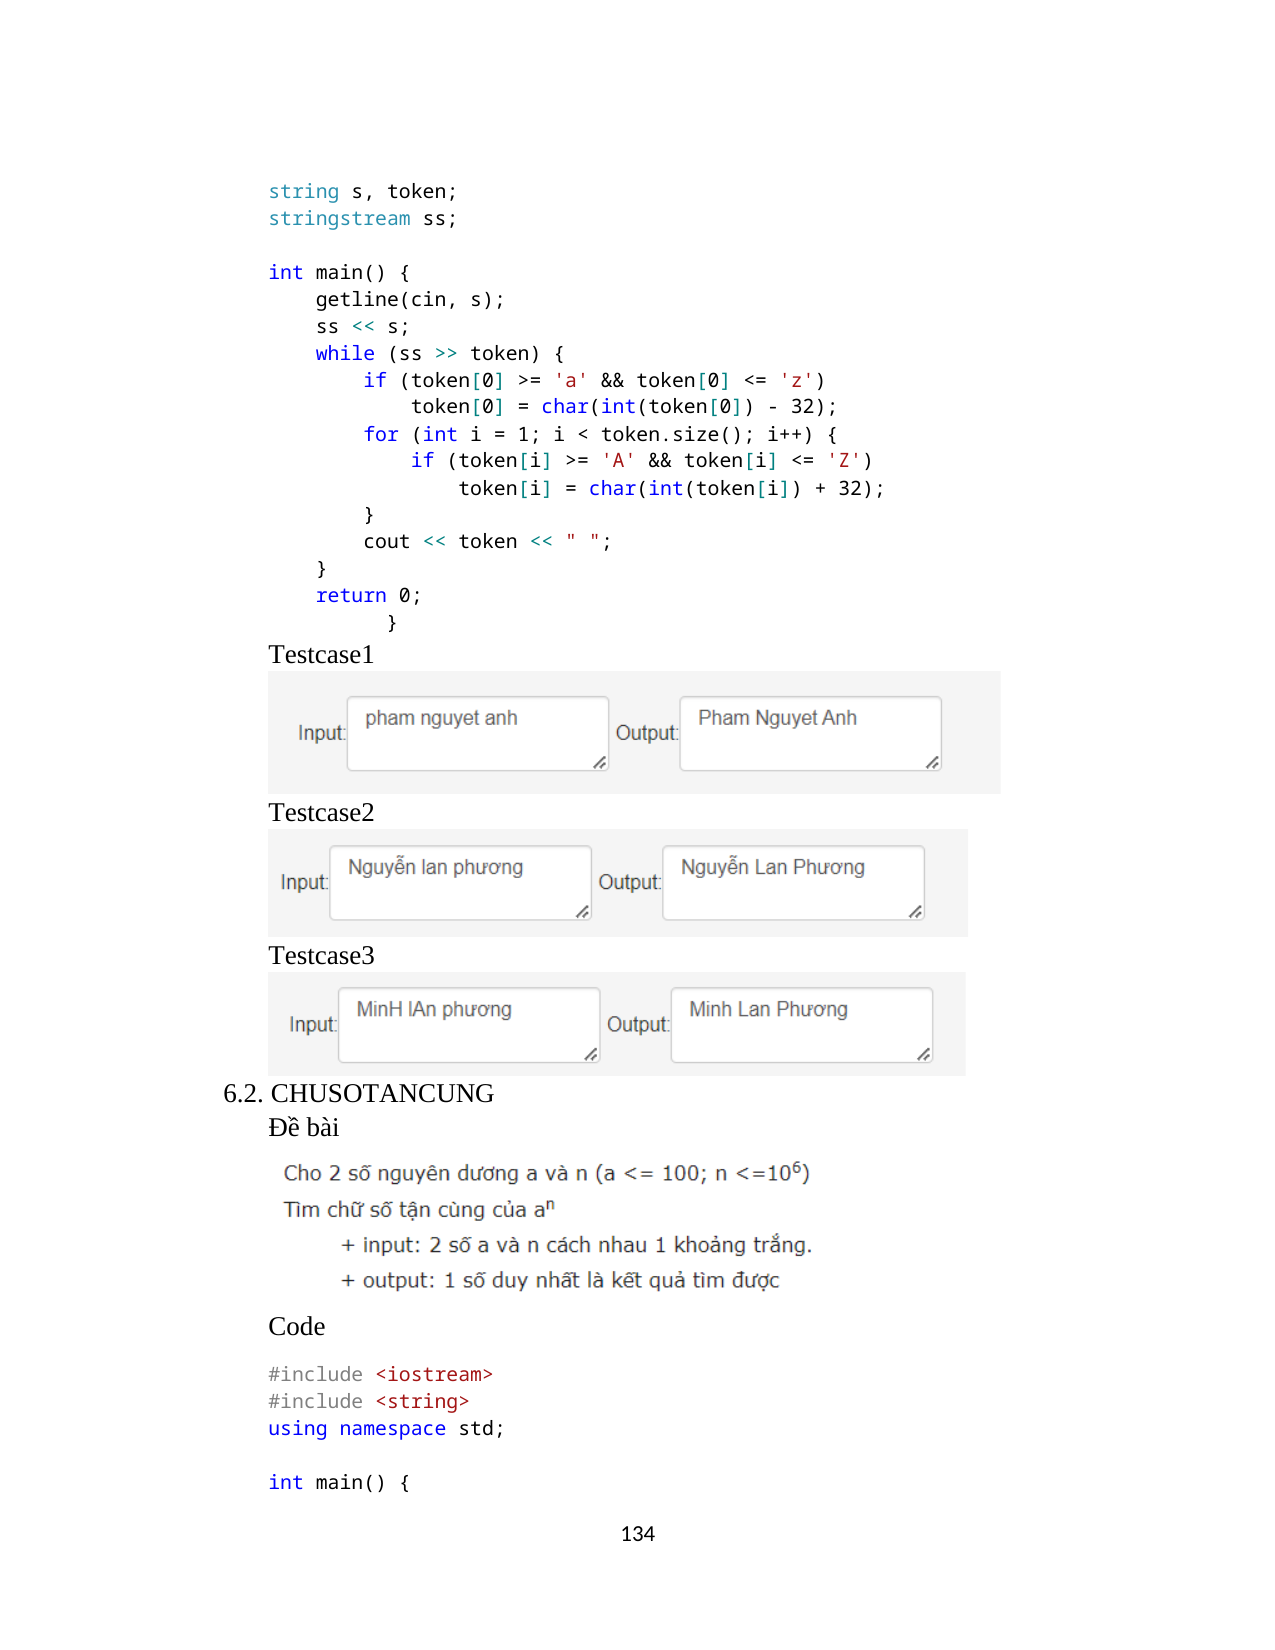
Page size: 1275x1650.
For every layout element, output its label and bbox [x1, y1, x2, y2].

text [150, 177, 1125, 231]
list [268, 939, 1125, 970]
picture [268, 671, 1001, 794]
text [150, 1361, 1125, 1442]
picture [268, 829, 969, 937]
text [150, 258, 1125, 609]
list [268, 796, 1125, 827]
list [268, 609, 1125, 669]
picture [268, 1144, 916, 1309]
picture [268, 972, 966, 1076]
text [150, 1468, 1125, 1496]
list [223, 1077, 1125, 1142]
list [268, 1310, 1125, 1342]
